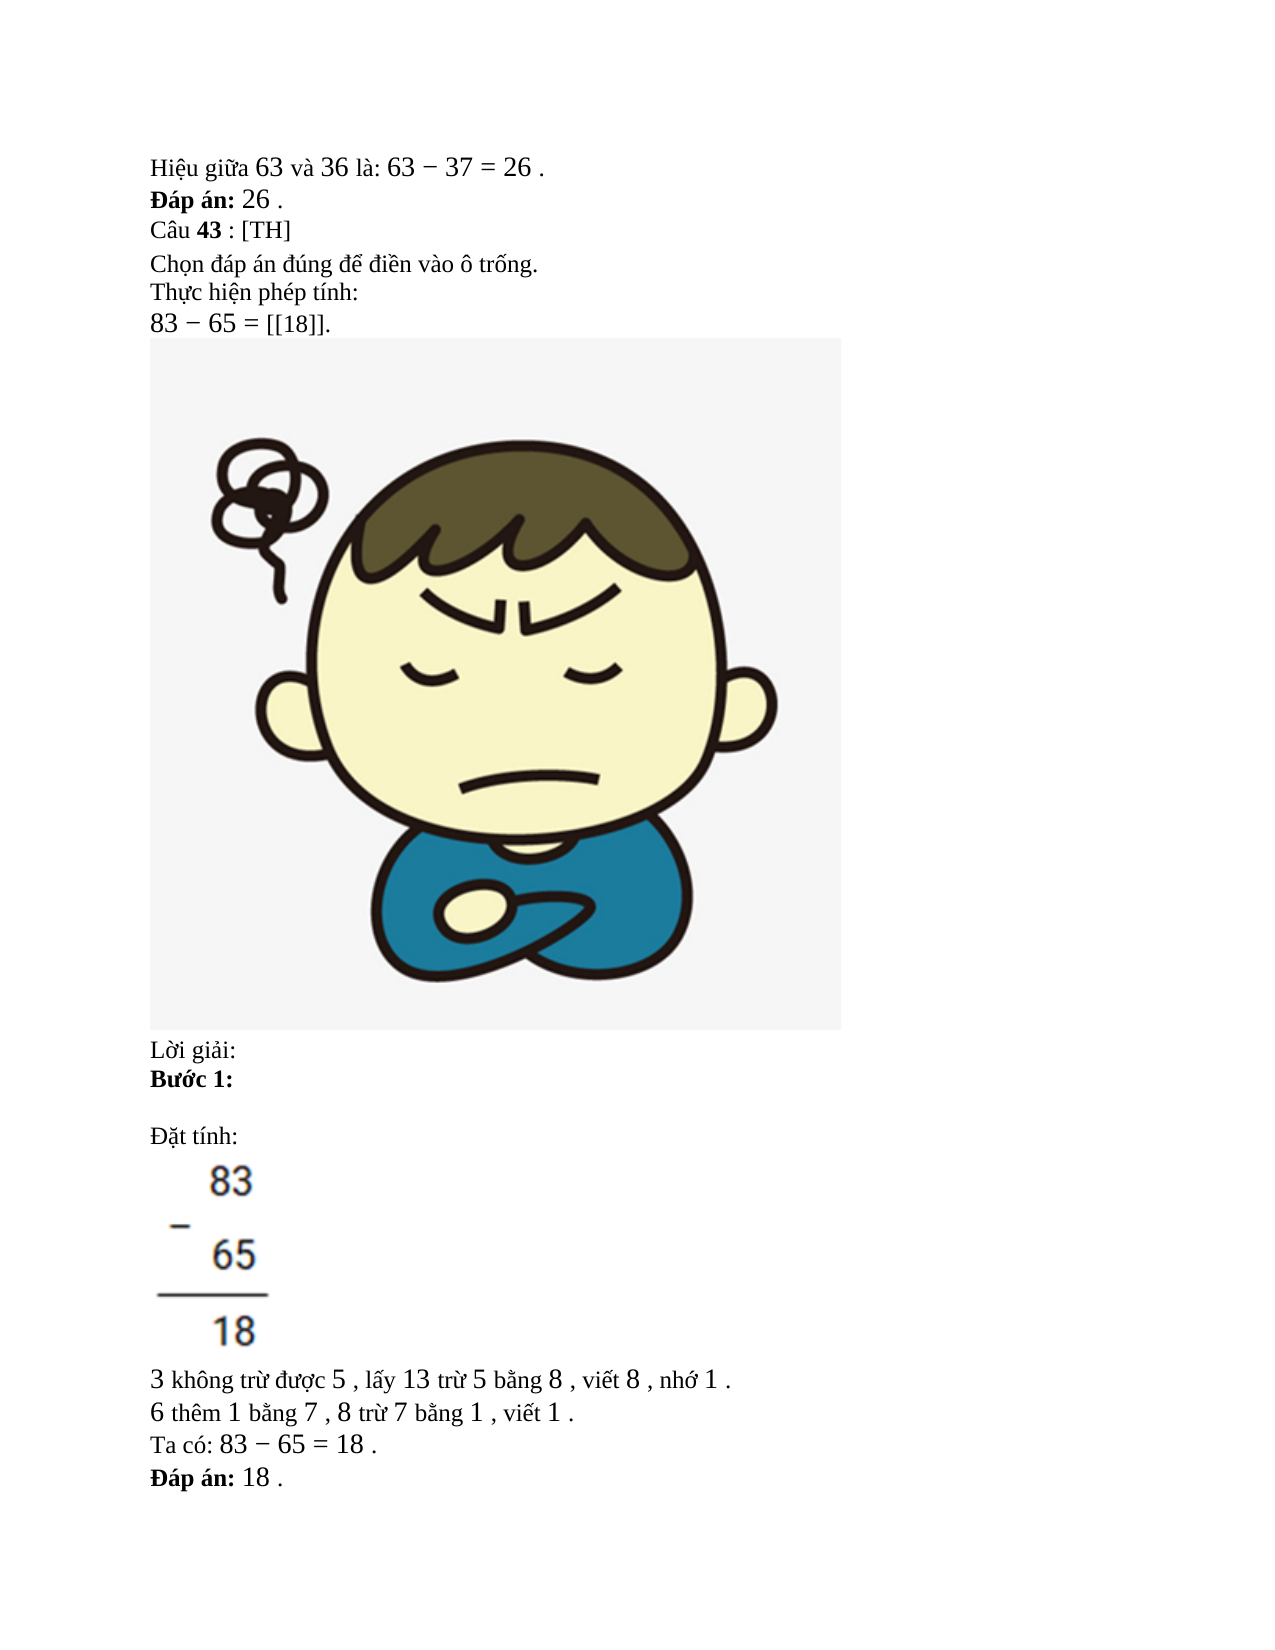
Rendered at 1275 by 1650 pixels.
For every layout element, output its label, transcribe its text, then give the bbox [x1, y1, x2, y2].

text Lời giải: [150, 1035, 1125, 1064]
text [150, 150, 1125, 215]
text Câu 43 : [TH] [150, 215, 1125, 243]
text Đặt tính: 3 không trừ được 5 , lấy 13 trừ 5 bằng 8 , viết 8 , nhớ 1 . 6 thêm 1 bằng 7 , 8 trừ 7 bằng 1 , viết 1 . Ta có: 83 − 65 = 18 . Đáp án: 18 . [150, 1092, 1125, 1492]
picture [150, 1150, 280, 1363]
picture [150, 338, 842, 1030]
text Bước 1: [150, 1064, 1125, 1092]
